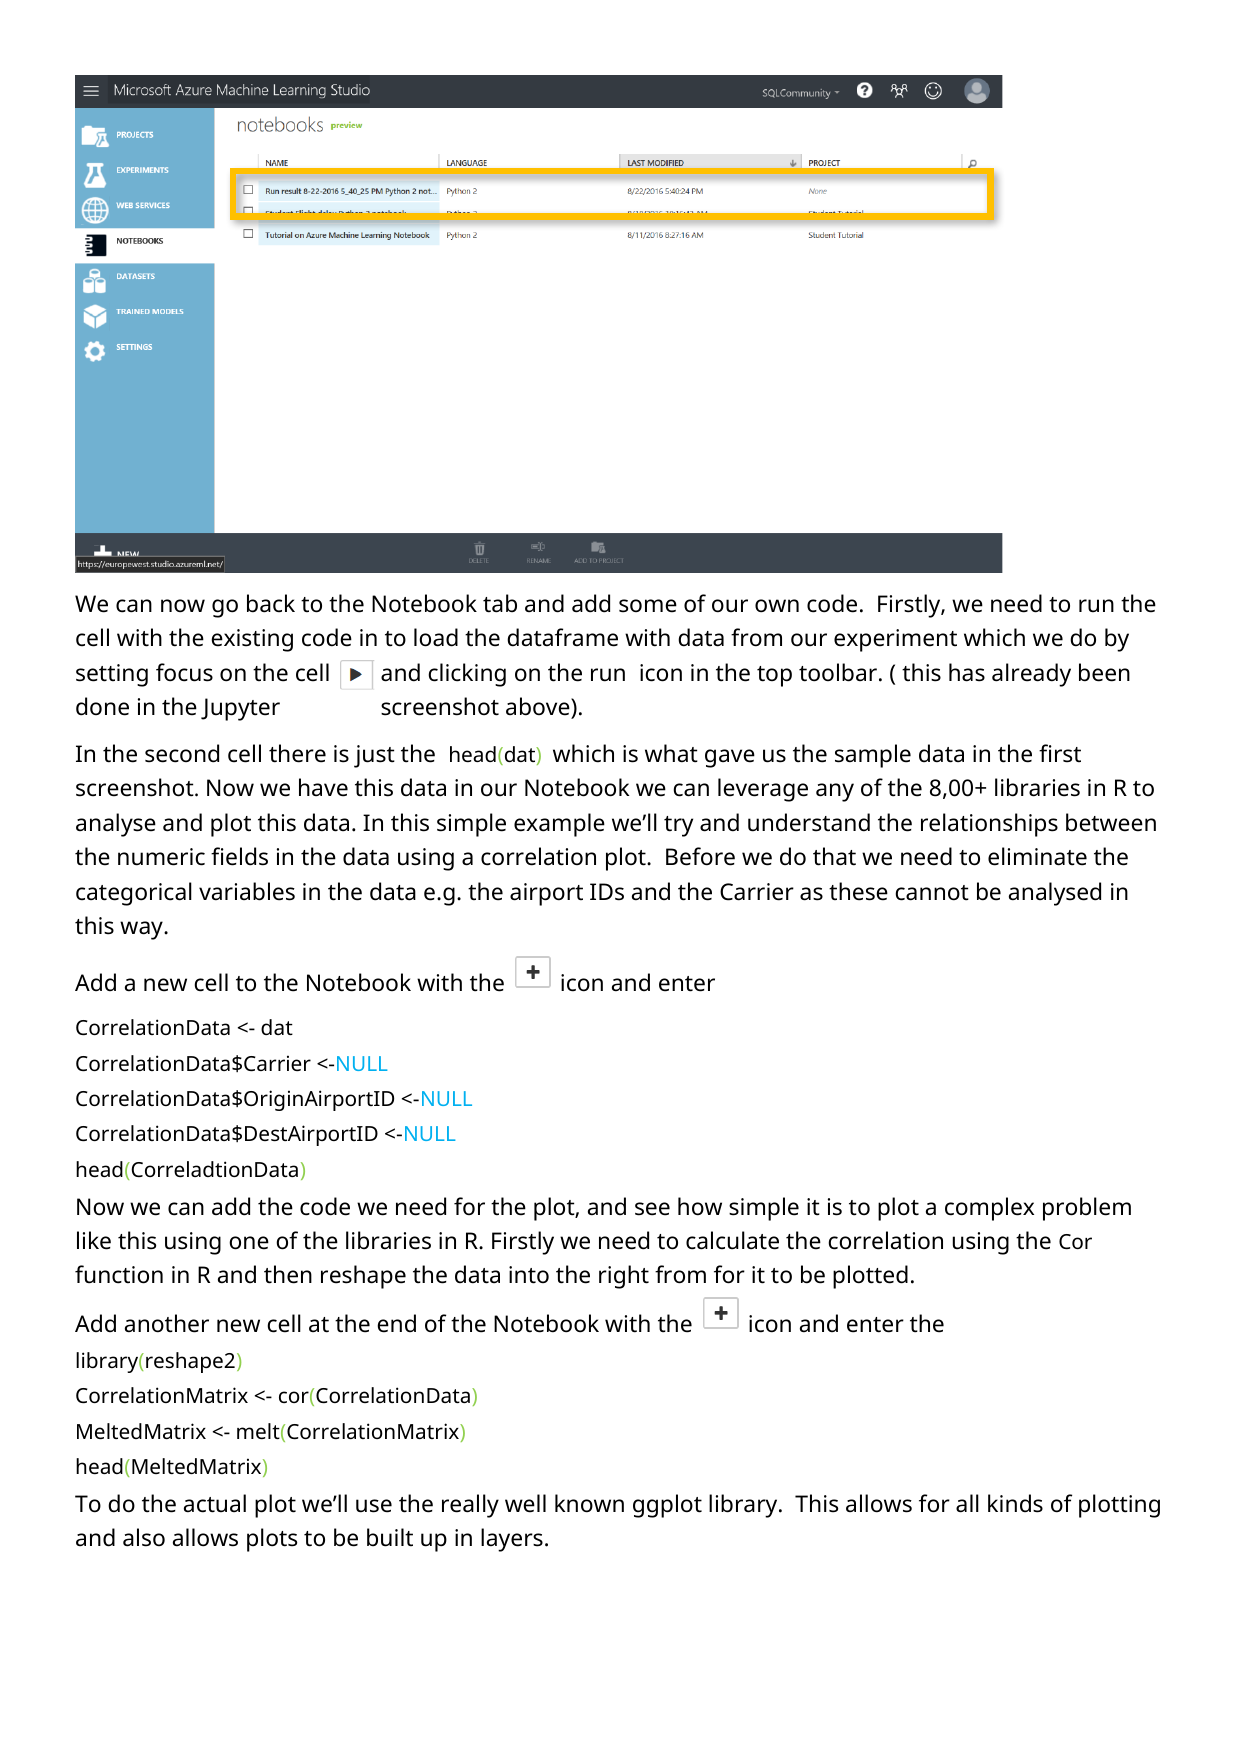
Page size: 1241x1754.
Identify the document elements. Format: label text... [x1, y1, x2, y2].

picture [699, 1297, 742, 1332]
text We can now go back to the Notebook tab and add some of our own code. Firstly, we need to run the cell with the existing code in to load the dataframe with data from our experiment which we do by setting focus on the cell and clicking on the run icon in the top toolbar. ( this has already been done in the Jupyter screenshot above). [75, 588, 1165, 722]
text Now we can add the code we need for the plot, and see how simple it is to plot a complex problem like this using one of the libraries in R. Firstly we need to calculate the correlation using the Cor function in R and then reshape the data into the right from for it to be plotted. [75, 1190, 1165, 1290]
picture [511, 956, 554, 991]
text MeltedMatrix <- melt(CorrelationMatrix) [75, 1417, 1165, 1445]
text CorrelationMatrix <- cor(CorrelationData) [75, 1381, 1165, 1410]
text head(CorreladtionData) [75, 1155, 1165, 1183]
text CorrelationData$Carrier <-NULL [75, 1049, 1165, 1077]
text head(MeltedMatrix) [75, 1452, 1165, 1481]
picture [75, 75, 1003, 573]
text library(reshape2) [75, 1346, 1165, 1374]
text To do the actual plot we’ll use the really well known ggplot library. This allows for all kinds of plotting and also allows plots to be built up in layers. [75, 1488, 1165, 1553]
picture [336, 658, 375, 695]
text In the second cell there is just the head(dat) which is what gave us the sample data in the first screenshot. Now we have this data in our Notebook we can leverage any of the 8,00+ libraries in R to analyse and plot this data. In this simple example we’ll try and understand the relationships between the numeric fields in the data using a correlation plot. Before we do that we need to eliminate the categorical variables in the data e.g. the airport IDs and the Carrier as these cannot be analysed in this way. [75, 738, 1165, 941]
text CorrelationData <- dat [75, 1013, 1165, 1042]
text Add a new cell to the Notebook with the icon and enter [75, 957, 1165, 998]
text CorrelationData$OriginAirportID <-NULL [75, 1084, 1165, 1113]
text Add another new cell at the end of the Notebook with the icon and enter the [75, 1298, 1165, 1339]
text CorrelationData$DestAirportID <-NULL [75, 1119, 1165, 1148]
